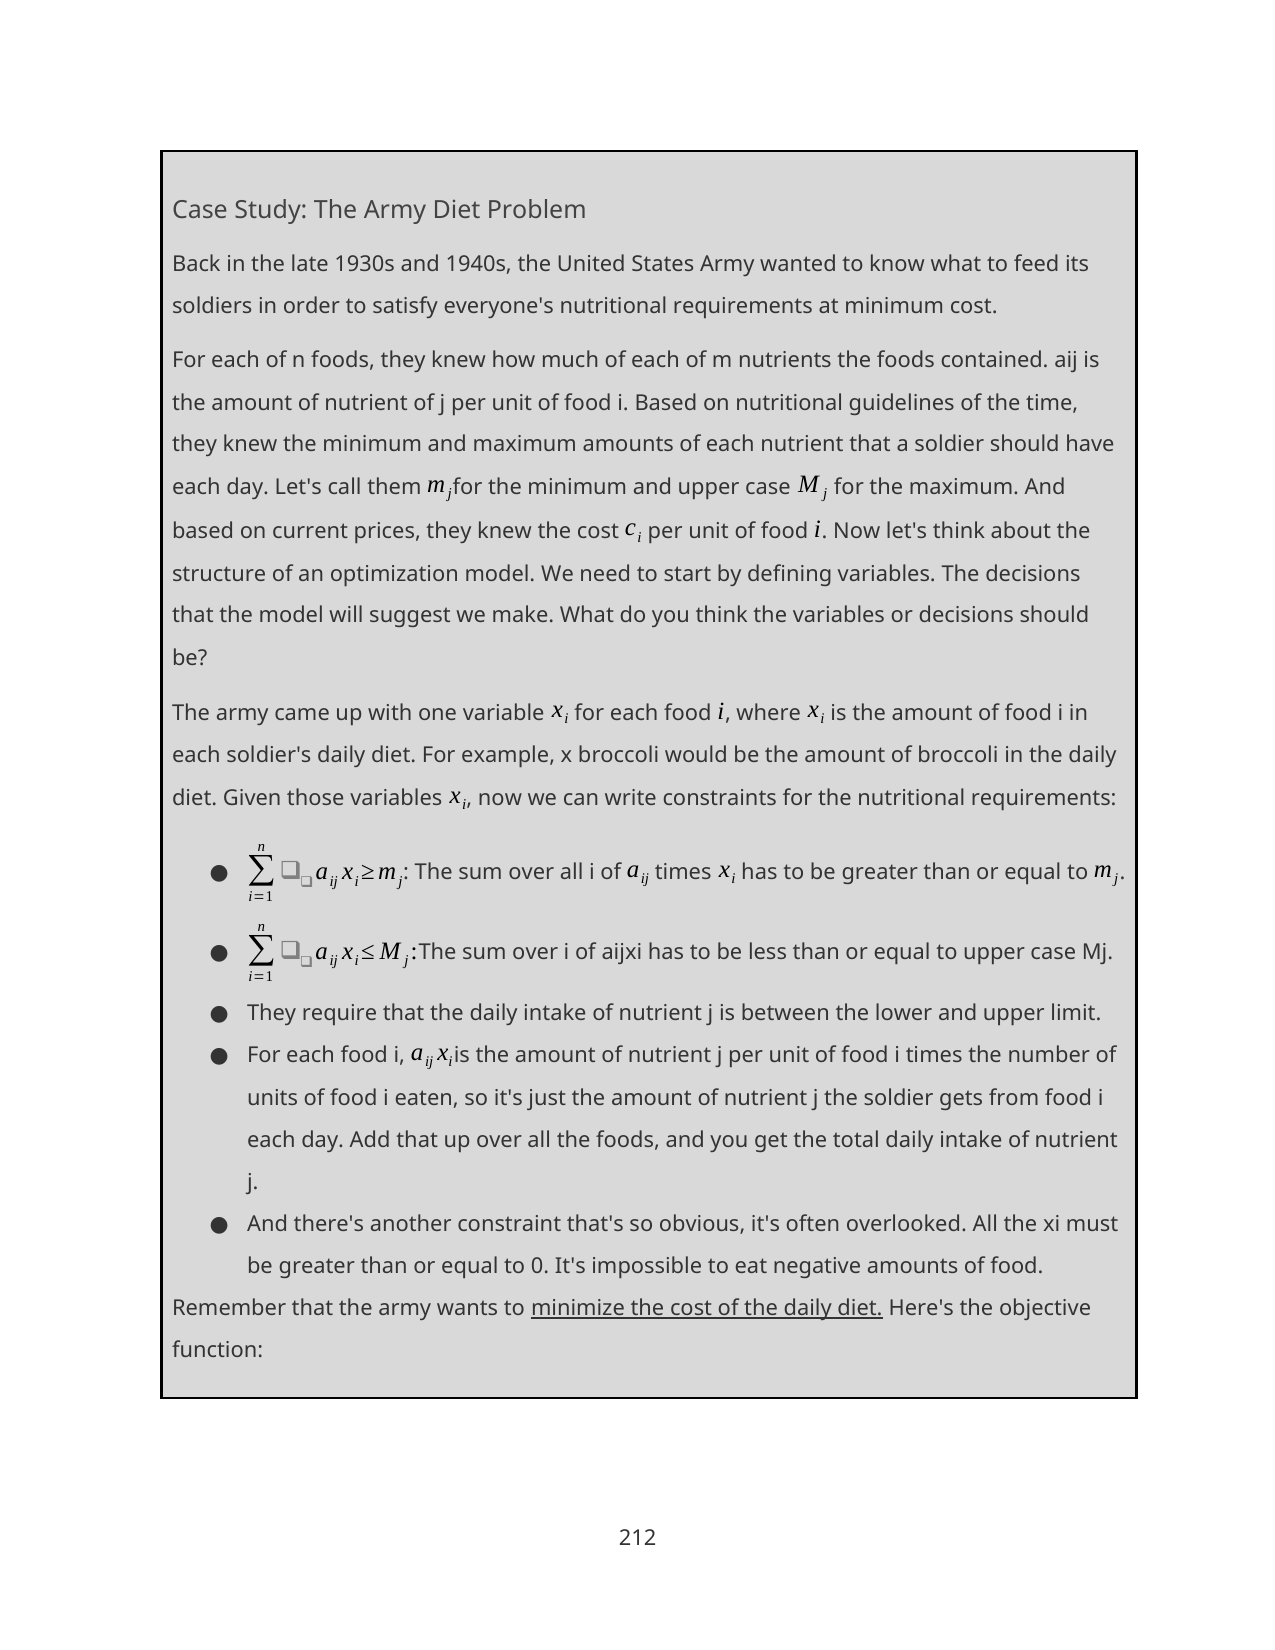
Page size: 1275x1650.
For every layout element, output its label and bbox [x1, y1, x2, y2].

table_header [163, 152, 1135, 1397]
